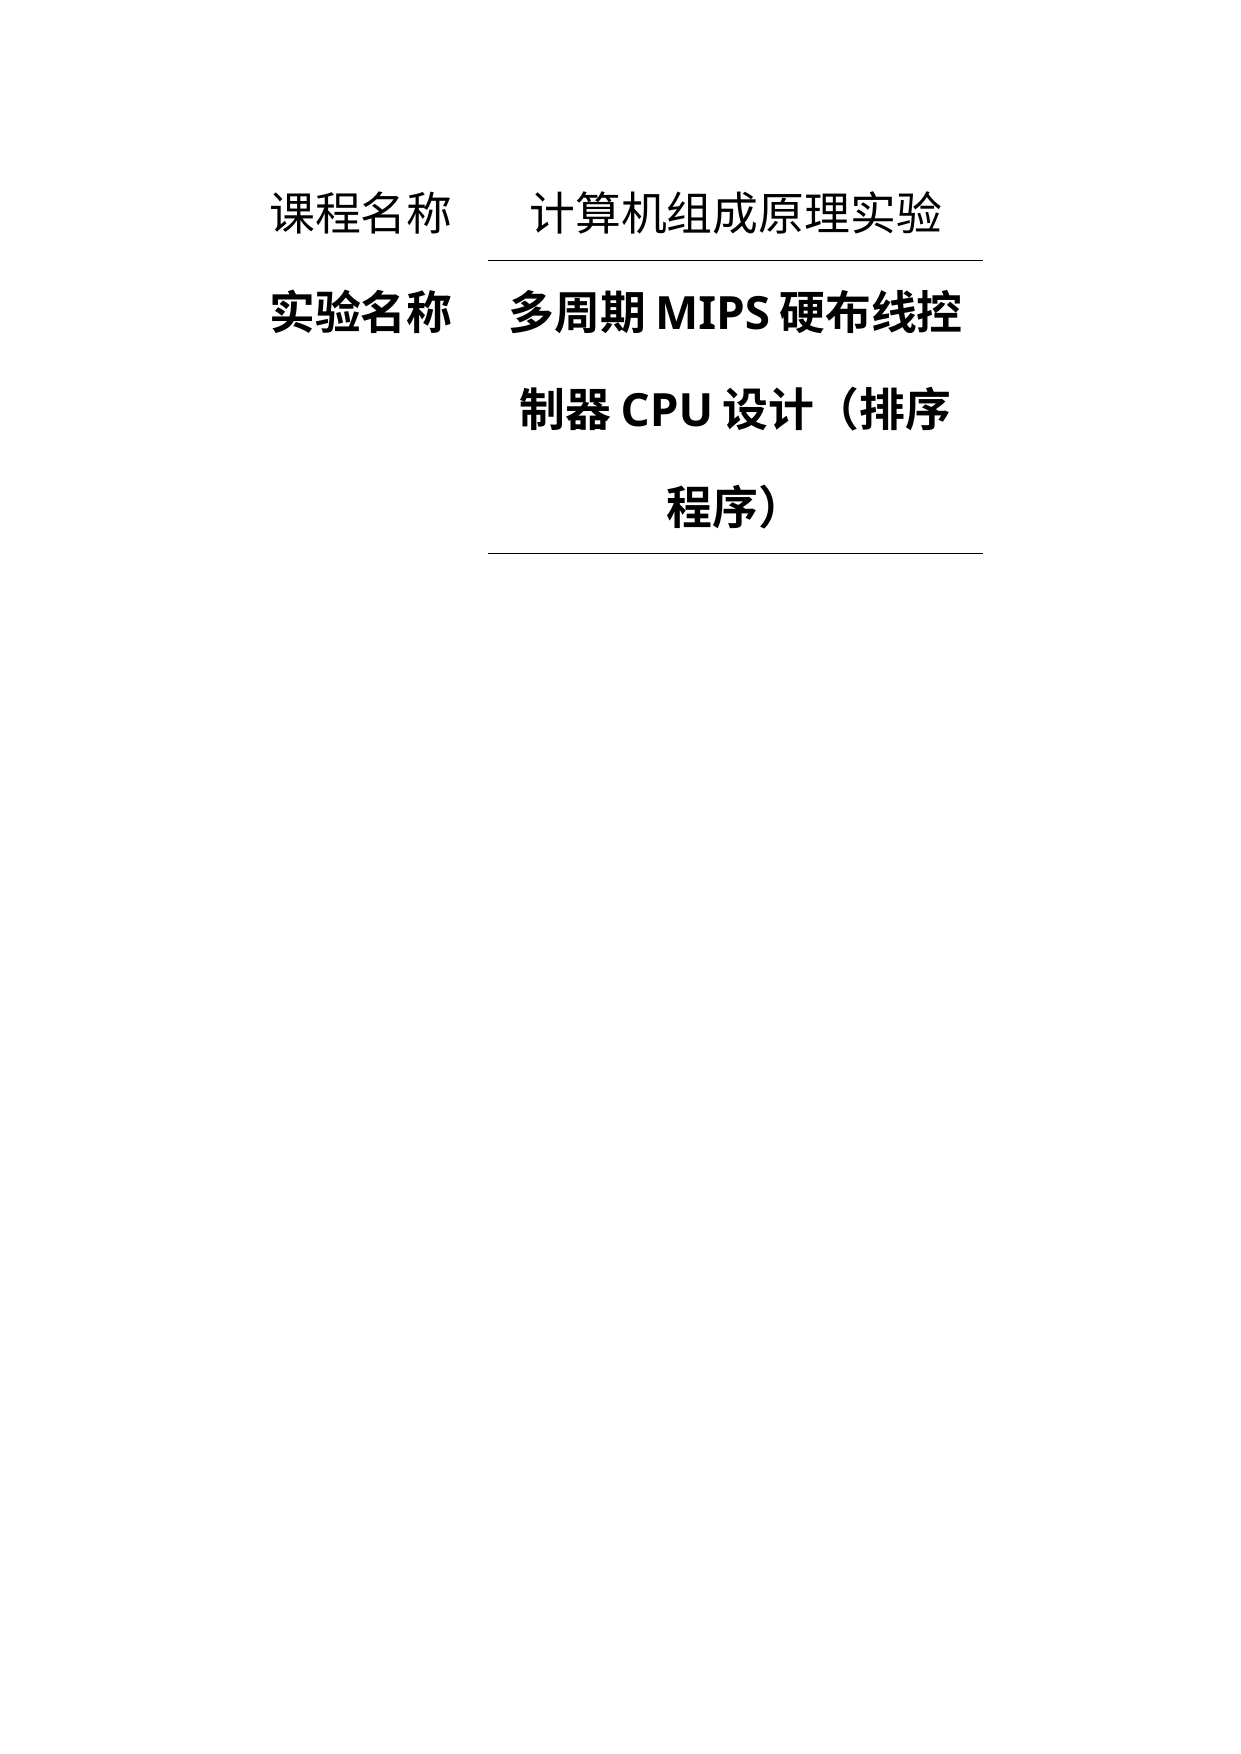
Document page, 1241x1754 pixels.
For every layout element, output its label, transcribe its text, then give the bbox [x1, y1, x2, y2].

table_header 计算机组成原理实验 [488, 162, 982, 259]
table_cell 多周期MIPS硬布线控制器CPU设计（排序程序） [488, 261, 982, 553]
table_cell 实验名称 [258, 260, 488, 553]
table_header 课程名称 [258, 162, 488, 259]
